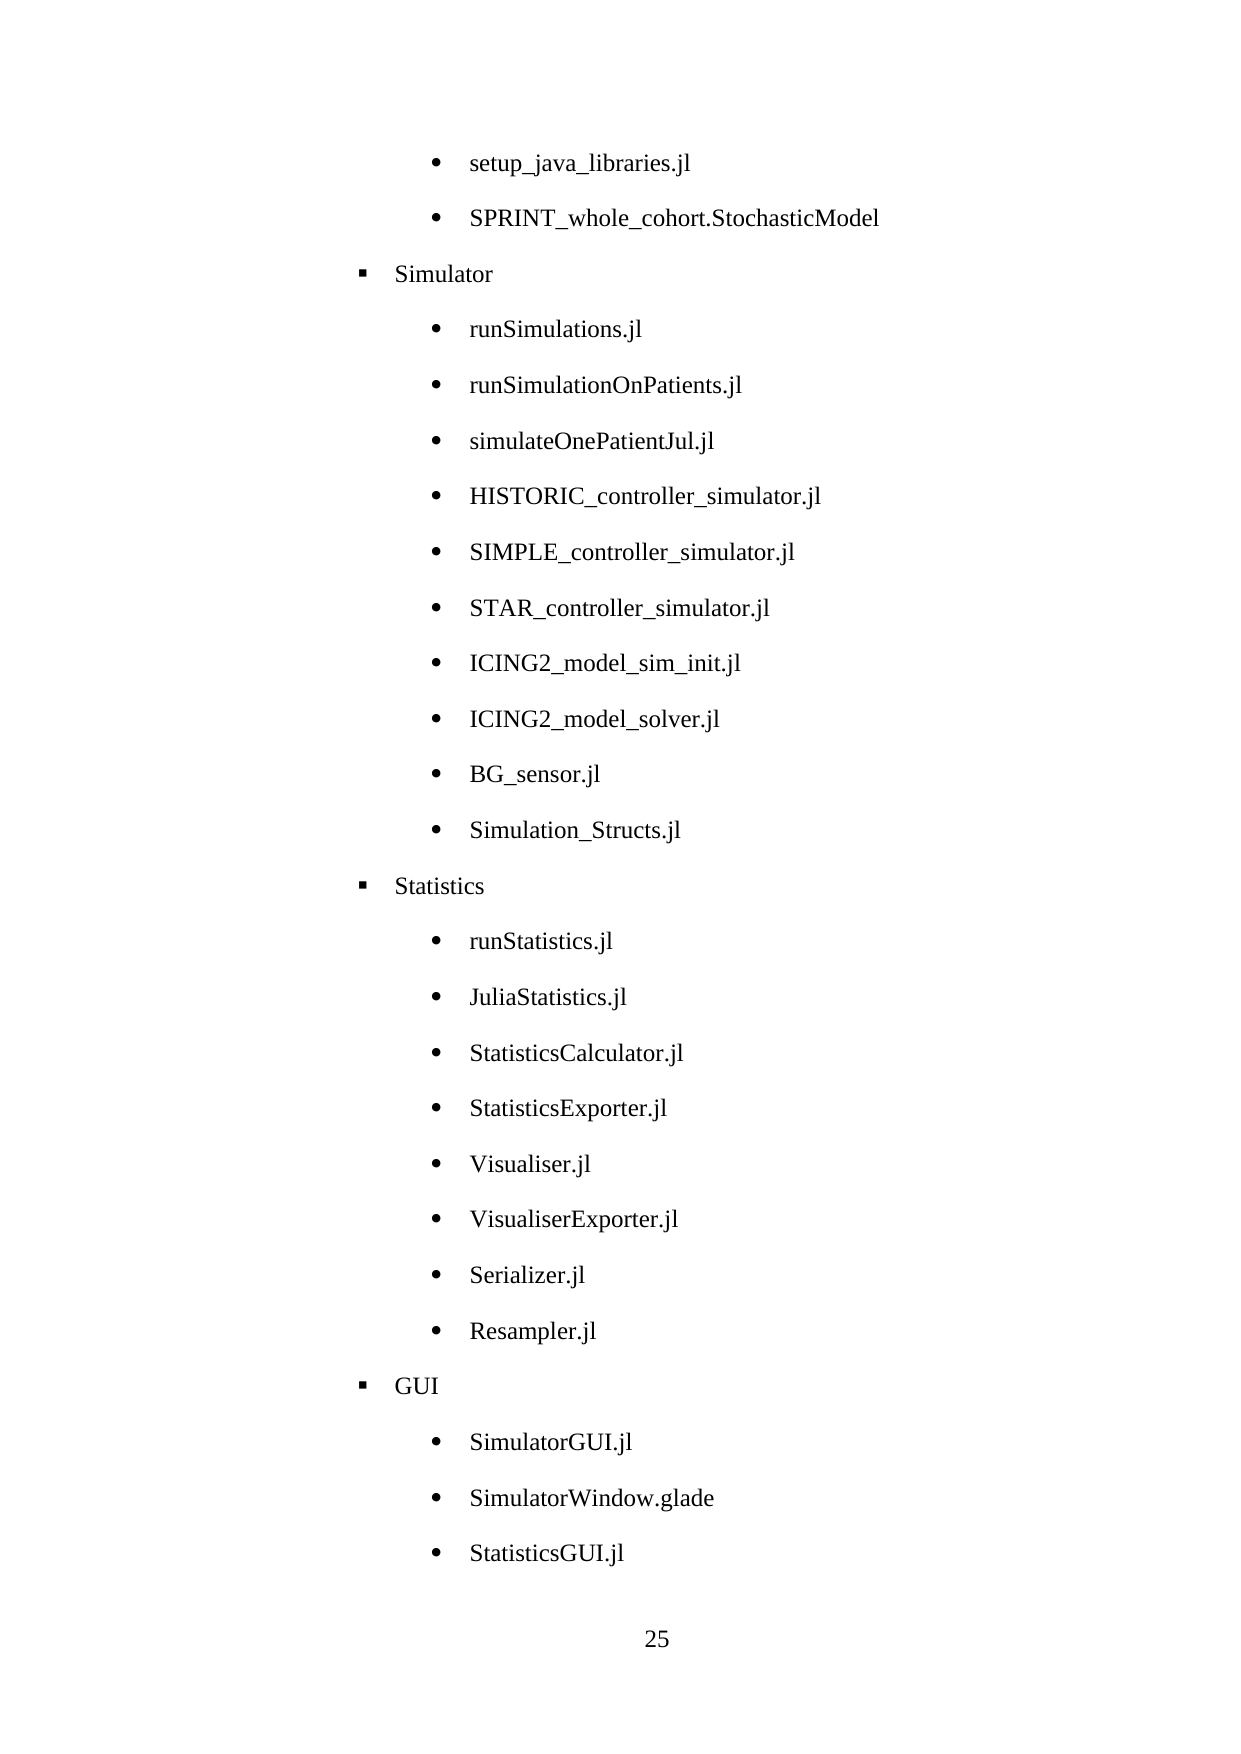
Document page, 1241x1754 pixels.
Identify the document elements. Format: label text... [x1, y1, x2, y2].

list ICING2_model_solver.jl [432, 704, 1092, 733]
list GUI [357, 1371, 1092, 1400]
list runStatistics.jl [432, 926, 1092, 955]
list JuliaStatistics.jl [432, 982, 1092, 1011]
list Simulator [357, 259, 1092, 288]
list VisualiserExporter.jl [432, 1204, 1092, 1233]
list Statistics [357, 871, 1092, 899]
list StatisticsGUI.jl [432, 1538, 1092, 1567]
list StatisticsExporter.jl [432, 1093, 1092, 1122]
list Resampler.jl [432, 1316, 1092, 1344]
list SimulatorGUI.jl [432, 1427, 1092, 1456]
list StatisticsCalculator.jl [432, 1038, 1092, 1066]
list Serializer.jl [432, 1260, 1092, 1289]
list Visualiser.jl [432, 1149, 1092, 1178]
list SIMPLE_controller_simulator.jl [432, 537, 1092, 566]
list SPRINT_whole_cohort.StochasticModel [432, 203, 1092, 232]
list ICING2_model_sim_init.jl [432, 648, 1092, 677]
list SimulatorWindow.glade [432, 1483, 1092, 1511]
list HISTORIC_controller_simulator.jl [432, 481, 1092, 510]
list simulateOnePatientJul.jl [432, 426, 1092, 454]
list runSimulationOnPatients.jl [432, 370, 1092, 399]
list BG_sensor.jl [432, 759, 1092, 788]
list runSimulations.jl [432, 314, 1092, 343]
list setup_java_libraries.jl [432, 148, 1092, 176]
list STAR_controller_simulator.jl [432, 593, 1092, 621]
list Simulation_Structs.jl [432, 815, 1092, 844]
